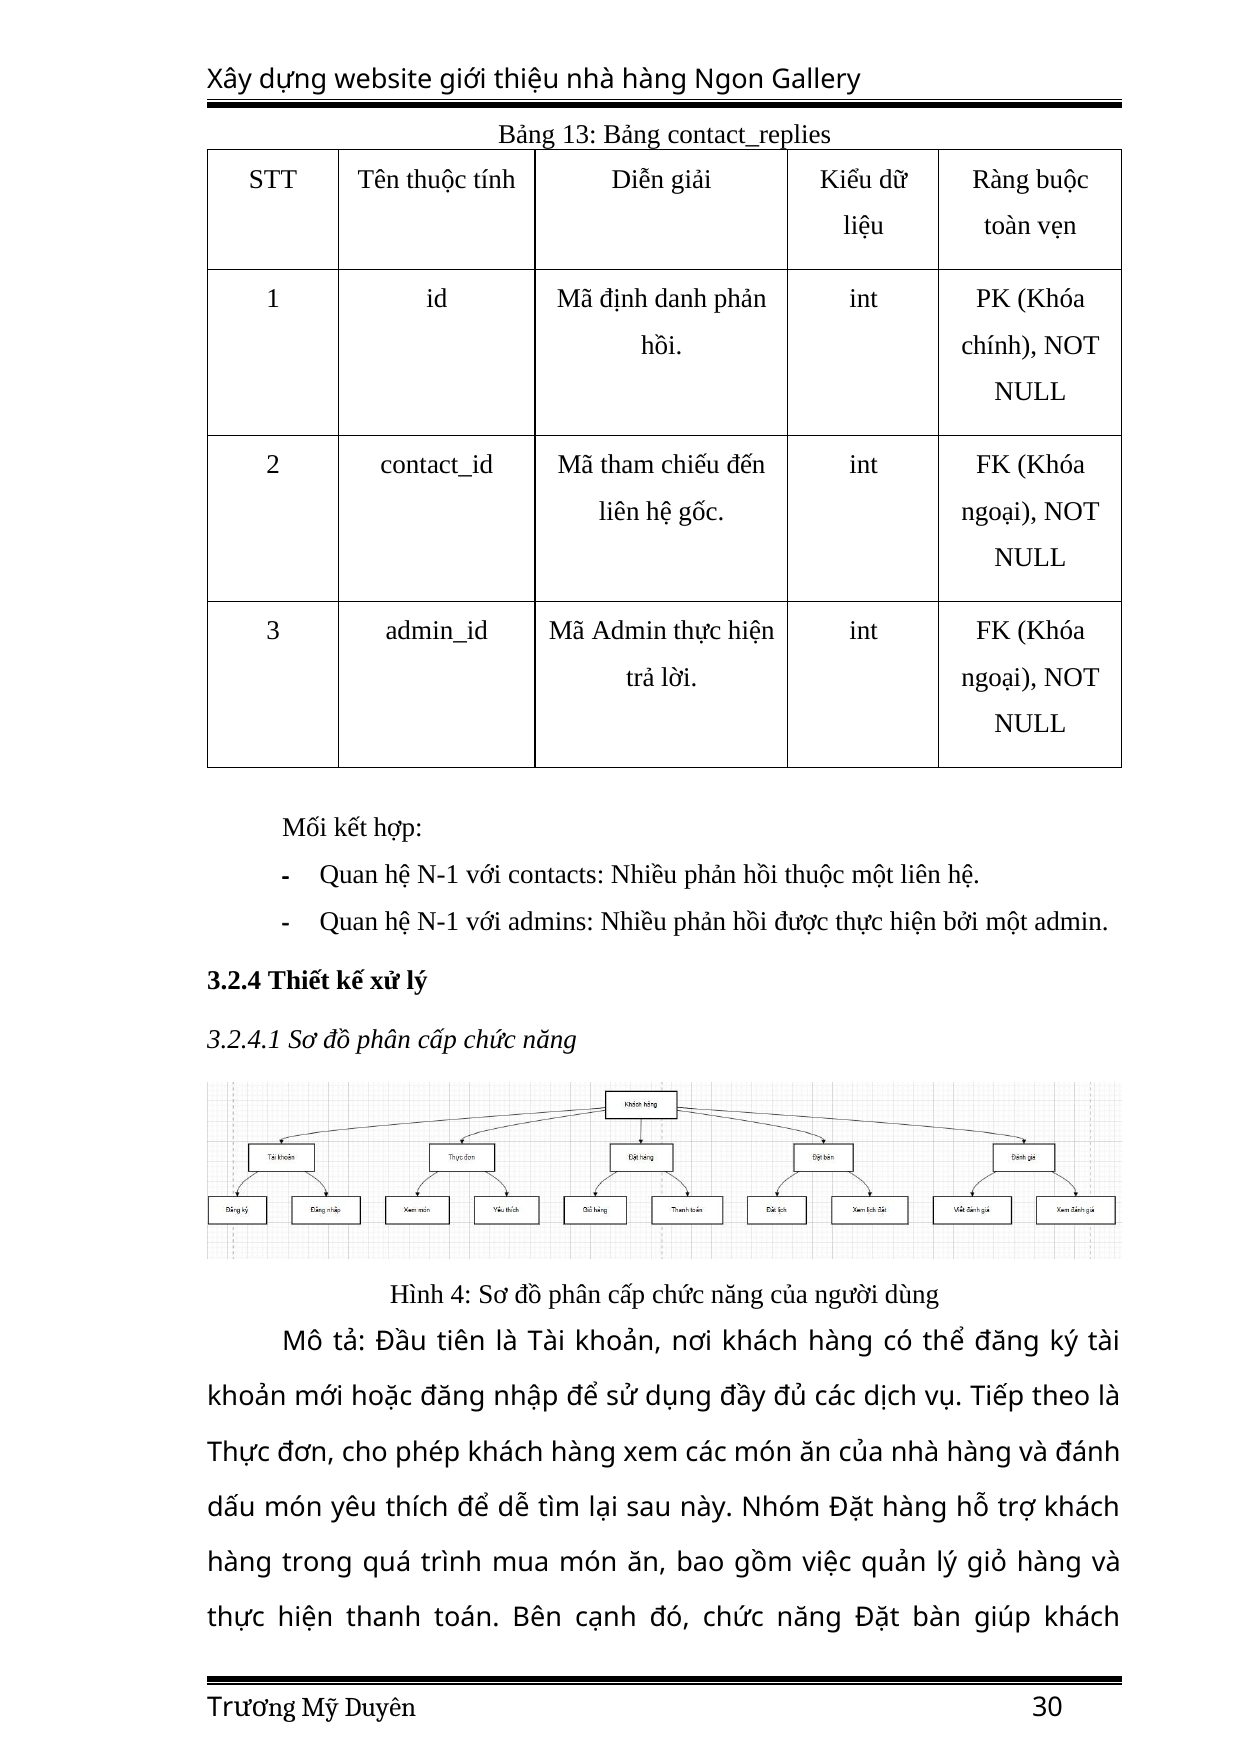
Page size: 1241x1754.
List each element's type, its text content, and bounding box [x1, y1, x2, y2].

table_cell int [788, 602, 938, 767]
list Quan hệ N-1 với admins: Nhiều phản hồi được thực hiện bởi một admin. [282, 905, 1122, 936]
subtitle Sơ đồ phân cấp chức năng [207, 1023, 1122, 1054]
table_header Tên thuộc tính [339, 150, 534, 269]
table_cell 1 [208, 270, 338, 435]
table_cell Mã Admin thực hiện trả lời. [536, 602, 787, 767]
table_header STT [208, 150, 338, 269]
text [207, 1321, 1122, 1635]
table_header Kiểu dữ liệu [788, 150, 938, 269]
table_cell 3 [208, 602, 338, 767]
text Bảng 13: Bảng contact_replies [207, 118, 1122, 149]
table_header Ràng buộc toàn vẹn [939, 150, 1121, 269]
table_cell 2 [208, 436, 338, 601]
subtitle Thiết kế xử lý [207, 964, 1122, 995]
table_cell id [339, 270, 534, 435]
table_cell contact_id [339, 436, 534, 601]
list Quan hệ N-1 với contacts: Nhiều phản hồi thuộc một liên hệ. [282, 858, 1122, 889]
table_cell FK (Khóa ngoại), NOT NULL [939, 436, 1121, 601]
table_cell Mã tham chiếu đến liên hệ gốc. [536, 436, 787, 601]
table_cell admin_id [339, 602, 534, 767]
table_cell int [788, 436, 938, 601]
picture [206, 1082, 1123, 1259]
text Mối kết hợp: [207, 811, 1122, 843]
table_cell int [788, 270, 938, 435]
table_cell PK (Khóa chính), NOT NULL [939, 270, 1121, 435]
table_cell Mã định danh phản hồi. [536, 270, 787, 435]
table_cell FK (Khóa ngoại), NOT NULL [939, 602, 1121, 767]
text Hình 4: Sơ đồ phân cấp chức năng của người dùng [207, 1278, 1122, 1309]
table_header Diễn giải [536, 150, 787, 269]
